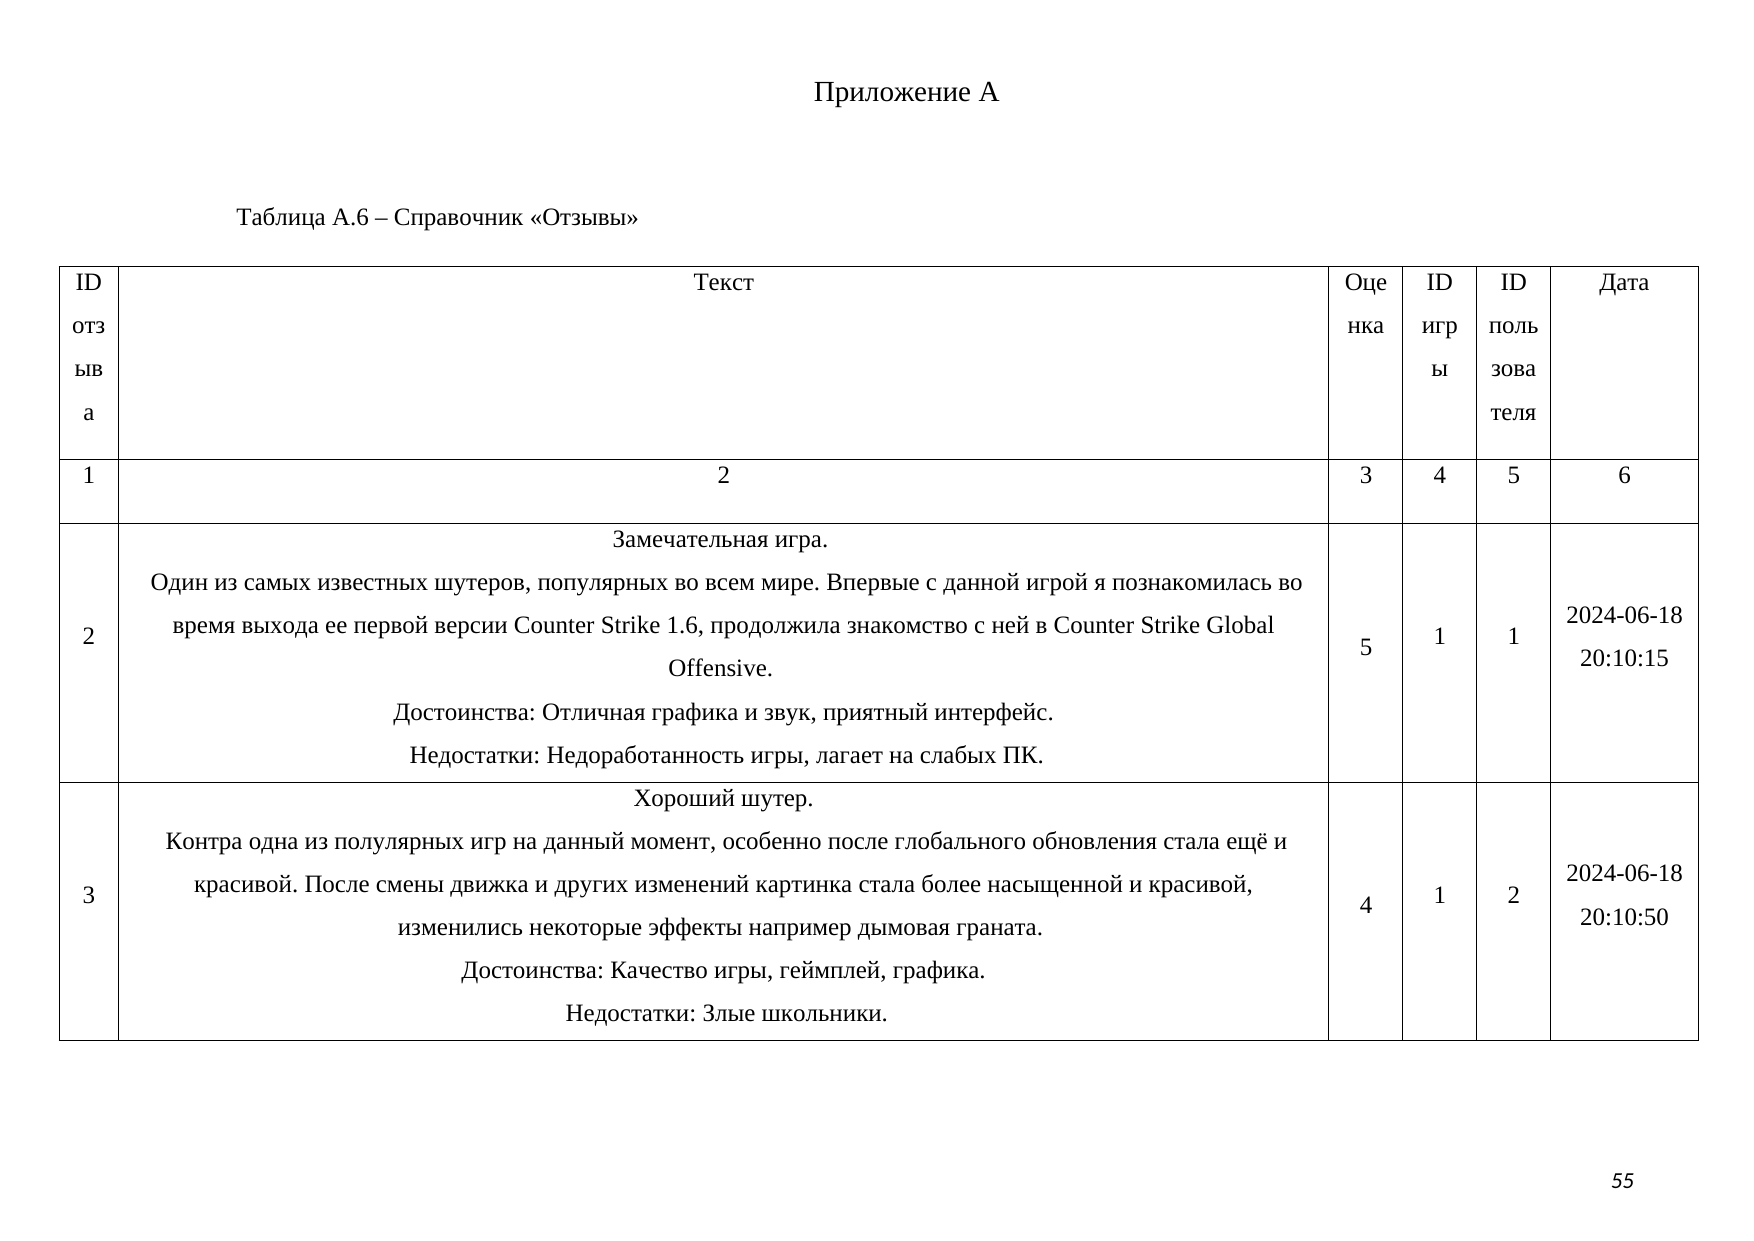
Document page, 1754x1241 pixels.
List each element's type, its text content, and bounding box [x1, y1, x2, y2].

table_cell 3 [60, 783, 118, 1040]
table_header ID игры [1403, 267, 1476, 459]
table_cell 1 [1403, 783, 1476, 1040]
table_cell 5 [1329, 524, 1402, 782]
table_cell 1 [60, 460, 118, 523]
table_header ID отзыва [60, 267, 118, 459]
table_cell 2024-06-18 20:10:15 [1551, 524, 1698, 782]
table_header ID пользователя [1477, 267, 1550, 459]
table_cell 6 [1551, 460, 1698, 523]
table_cell Хороший шутер. Контра одна из полулярных игр на данный момент, особенно после глобального обновления стала ещё и красивой. После смены движка и других изменений картинка стала более насыщенной и красивой, изменились некоторые эффекты например дымовая граната. Достоинства: Качество игры, геймплей, графика. Недостатки: Злые школьники. [119, 783, 1328, 1040]
table_header Дата [1551, 267, 1698, 459]
table_cell 2 [1477, 783, 1550, 1040]
table_cell 3 [1329, 460, 1402, 523]
table_cell 1 [1477, 524, 1550, 782]
table_cell Замечательная игра. Один из самых известных шутеров, популярных во всем мире. Впервые с данной игрой я познакомилась во время выхода ее первой версии Counter Strike 1.6, продолжила знакомство с ней в Counter Strike Global Offensive. Достоинства: Отличная графика и звук, приятный интерфейс. Недостатки: Недоработанность игры, лагает на слабых ПК. [119, 524, 1328, 782]
table_cell 4 [1329, 783, 1402, 1040]
table_cell 5 [1477, 460, 1550, 523]
text Таблица А.6 – Справочник «Отзывы» [177, 202, 1636, 231]
table_cell 4 [1403, 460, 1476, 523]
table_cell 2 [60, 524, 118, 782]
table_header Текст [119, 267, 1328, 459]
table_cell 2024-06-18 20:10:50 [1551, 783, 1698, 1040]
table_header Оценка [1329, 267, 1402, 459]
table_cell 2 [119, 460, 1328, 523]
table_cell 1 [1403, 524, 1476, 782]
